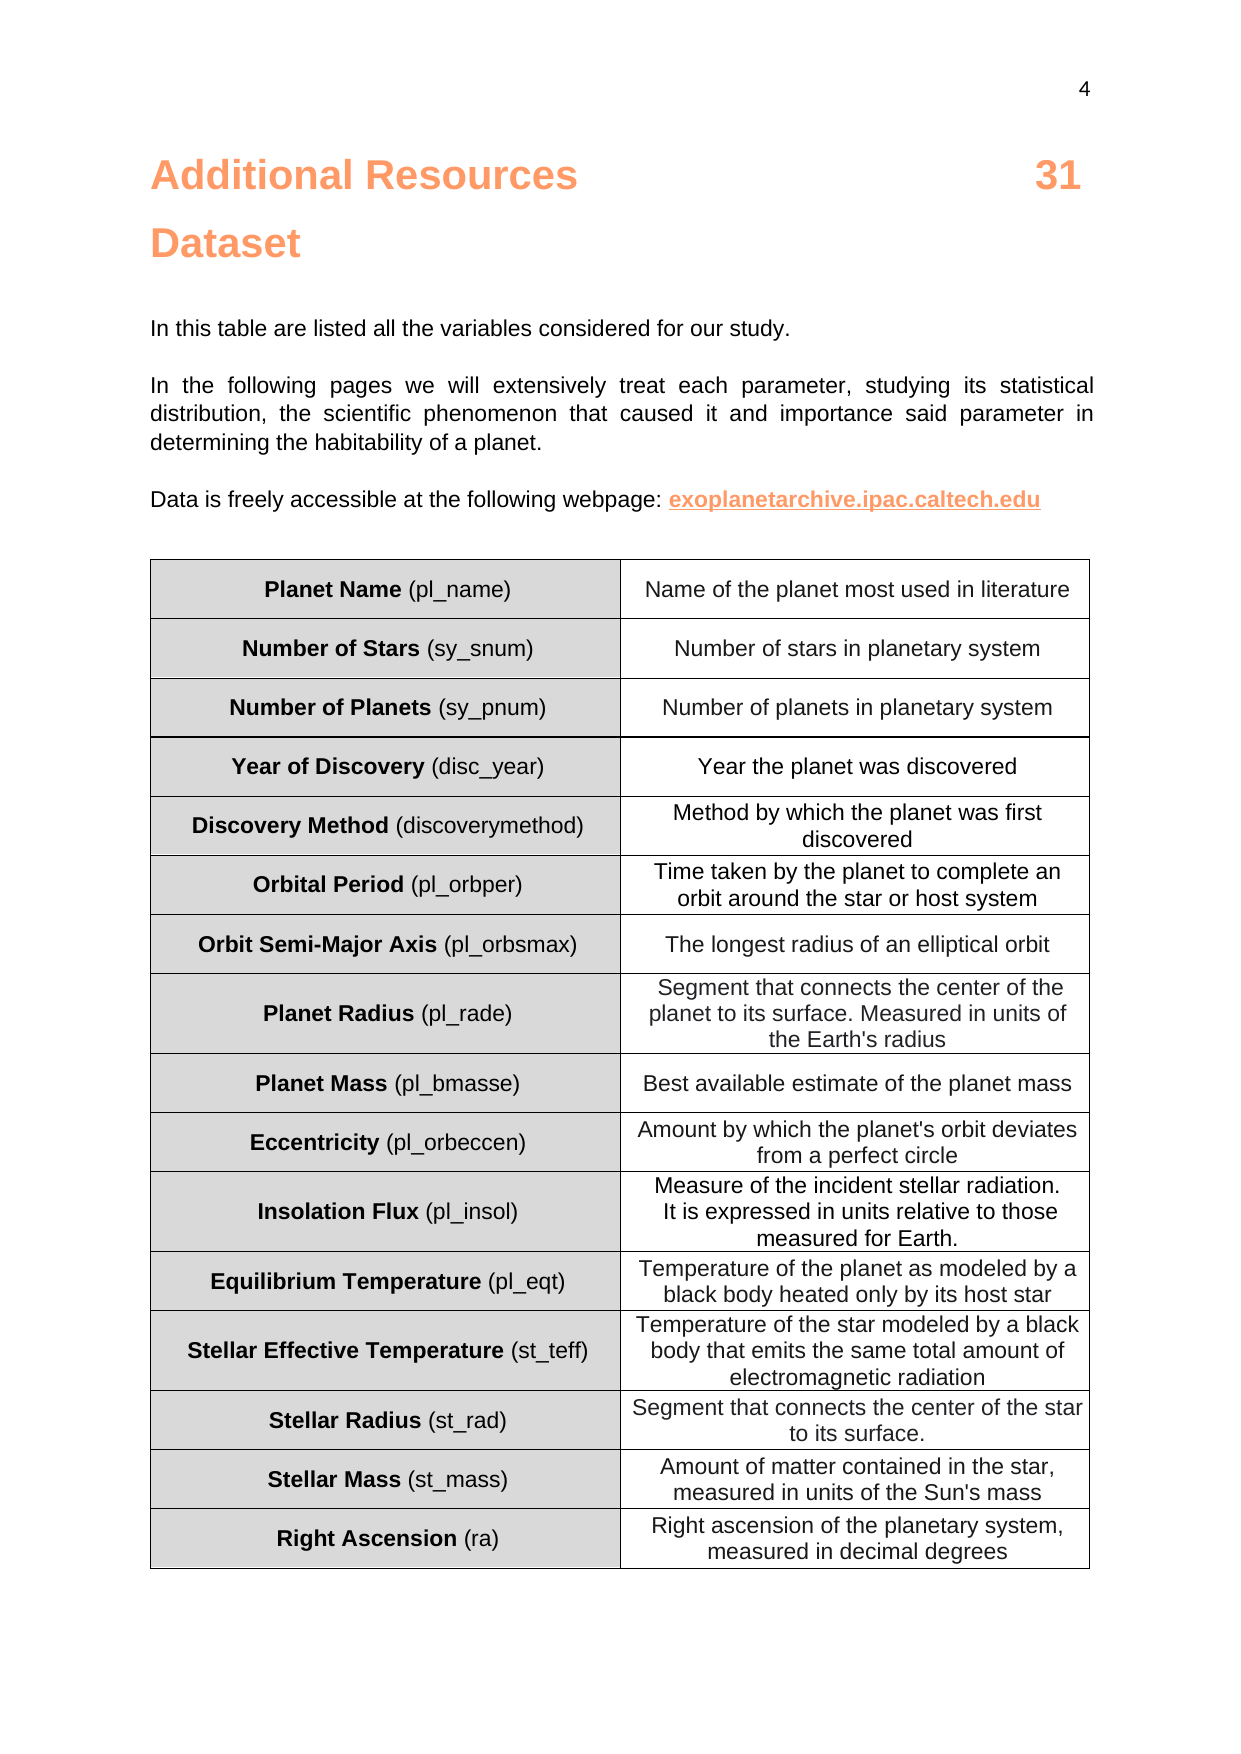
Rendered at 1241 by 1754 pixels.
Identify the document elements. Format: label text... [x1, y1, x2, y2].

text Additional Resources 31 [150, 150, 1090, 198]
table_cell Planet Radius (pl_rade) [151, 974, 620, 1053]
table_cell Orbit Semi-Major Axis (pl_orbsmax) [151, 915, 620, 973]
table_cell Temperature of the planet as modeled by a black body heated only by its host star [621, 1252, 1089, 1310]
table_cell Stellar Mass (st_mass) [151, 1450, 620, 1508]
list Data is freely accessible at the following webpage: exoplanetarchive.ipac.caltech.edu [150, 486, 1095, 512]
table_cell Year the planet was discovered [621, 738, 1089, 796]
table_cell Discovery Method (discoverymethod) [151, 797, 620, 854]
table_cell Segment that connects the center of the star to its surface. [621, 1391, 1089, 1449]
table_cell Temperature of the star modeled by a black body that emits the same total amount of electromagnetic radiation [621, 1311, 1089, 1390]
table_cell Segment that connects the center of the planet to its surface. Measured in units of the Earth's radius [621, 974, 769, 1053]
table_header Planet Name (pl_name) [151, 560, 620, 618]
table_cell Right ascension of the planetary system, measured in decimal degrees [621, 1509, 1089, 1567]
table_cell Stellar Effective Temperature (st_teff) [151, 1311, 620, 1390]
list In this table are listed all the variables considered for our study. [150, 315, 1095, 341]
table_cell Insolation Flux (pl_insol) [151, 1172, 620, 1251]
table_cell Right Ascension (ra) [151, 1509, 620, 1567]
table_cell Method by which the planet was first discovered [621, 797, 1089, 854]
table_cell Stellar Radius (st_rad) [151, 1391, 620, 1449]
table_cell Eccentricity (pl_orbeccen) [151, 1113, 620, 1171]
table_cell Year of Discovery (disc_year) [151, 738, 620, 796]
table_cell Segment that connects the center of the planet to its surface. Measured in units of the Earth's radius [946, 974, 1089, 1053]
table_header Name of the planet most used in literature [621, 560, 1089, 618]
table_cell Number of stars in planetary system [621, 619, 1089, 677]
table_cell Number of Stars (sy_snum) [151, 619, 620, 677]
table_cell Number of planets in planetary system [621, 679, 1089, 736]
table_cell Amount by which the planet's orbit deviates from a perfect circle [621, 1113, 1089, 1171]
table_cell Equilibrium Temperature (pl_eqt) [151, 1252, 620, 1310]
table_cell Best available estimate of the planet mass [621, 1054, 1089, 1112]
table_cell Time taken by the planet to complete an orbit around the star or host system [621, 856, 1089, 914]
text Dataset [150, 218, 1090, 266]
list In the following pages we will extensively treat each parameter, studying its statistical distribution, the scientific phenomenon that caused it and importance said parameter in determining the habitability of a planet. [150, 372, 1095, 455]
table_cell Orbital Period (pl_orbper) [151, 856, 620, 914]
table_cell Measure of the incident stellar radiation. It is expressed in units relative to those measured for Earth. [621, 1172, 1089, 1251]
table_cell The longest radius of an elliptical orbit [621, 915, 1089, 973]
table_cell Planet Mass (pl_bmasse) [151, 1054, 620, 1112]
table_cell Number of Planets (sy_pnum) [151, 679, 620, 736]
table_cell Amount of matter contained in the star, measured in units of the Sun's mass [621, 1450, 1089, 1508]
